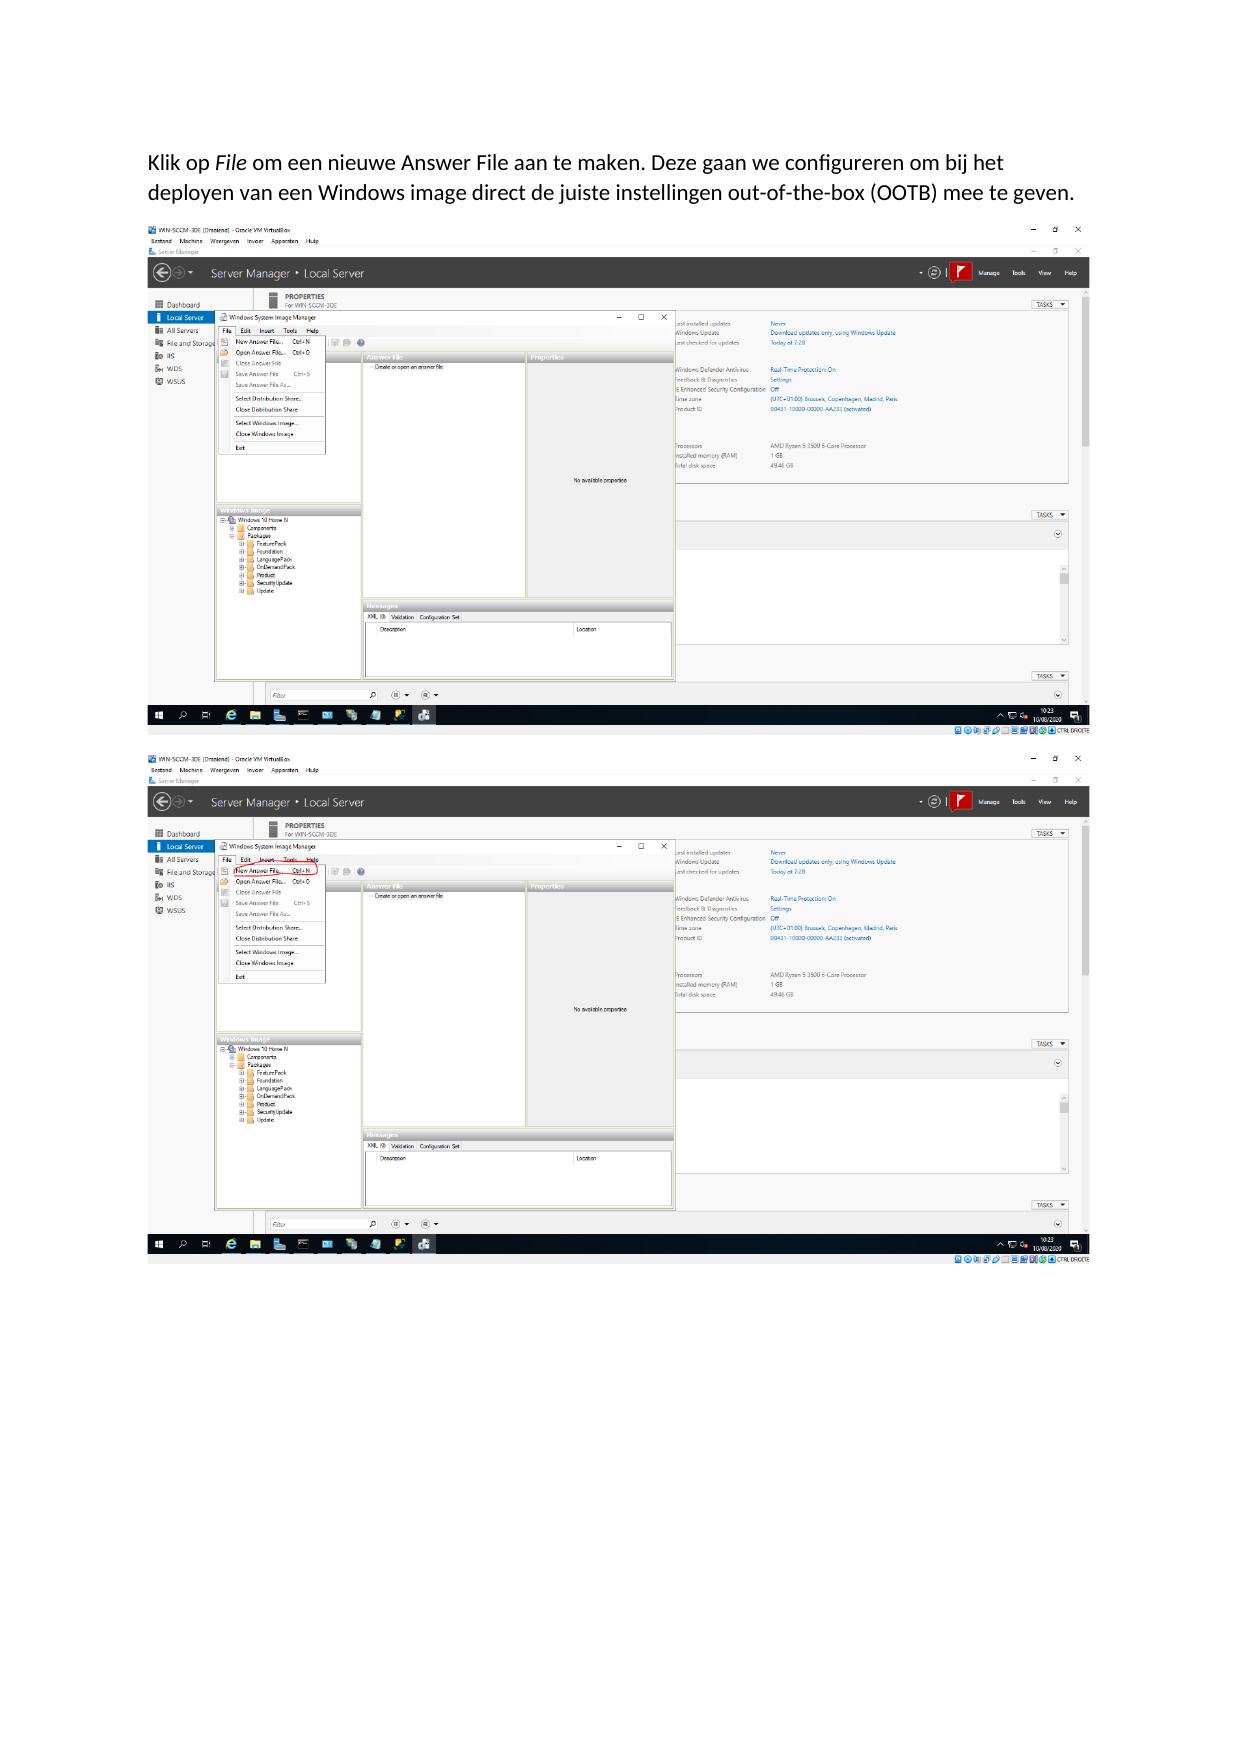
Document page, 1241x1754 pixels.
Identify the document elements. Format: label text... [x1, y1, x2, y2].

text Klik op File om een nieuwe Answer File aan te maken. Deze gaan we configureren om bij het deployen van een Windows image direct de juiste instellingen out-of-the-box (OOTB) mee te geven. [148, 148, 1093, 206]
picture [147, 224, 1090, 735]
picture [147, 753, 1090, 1264]
